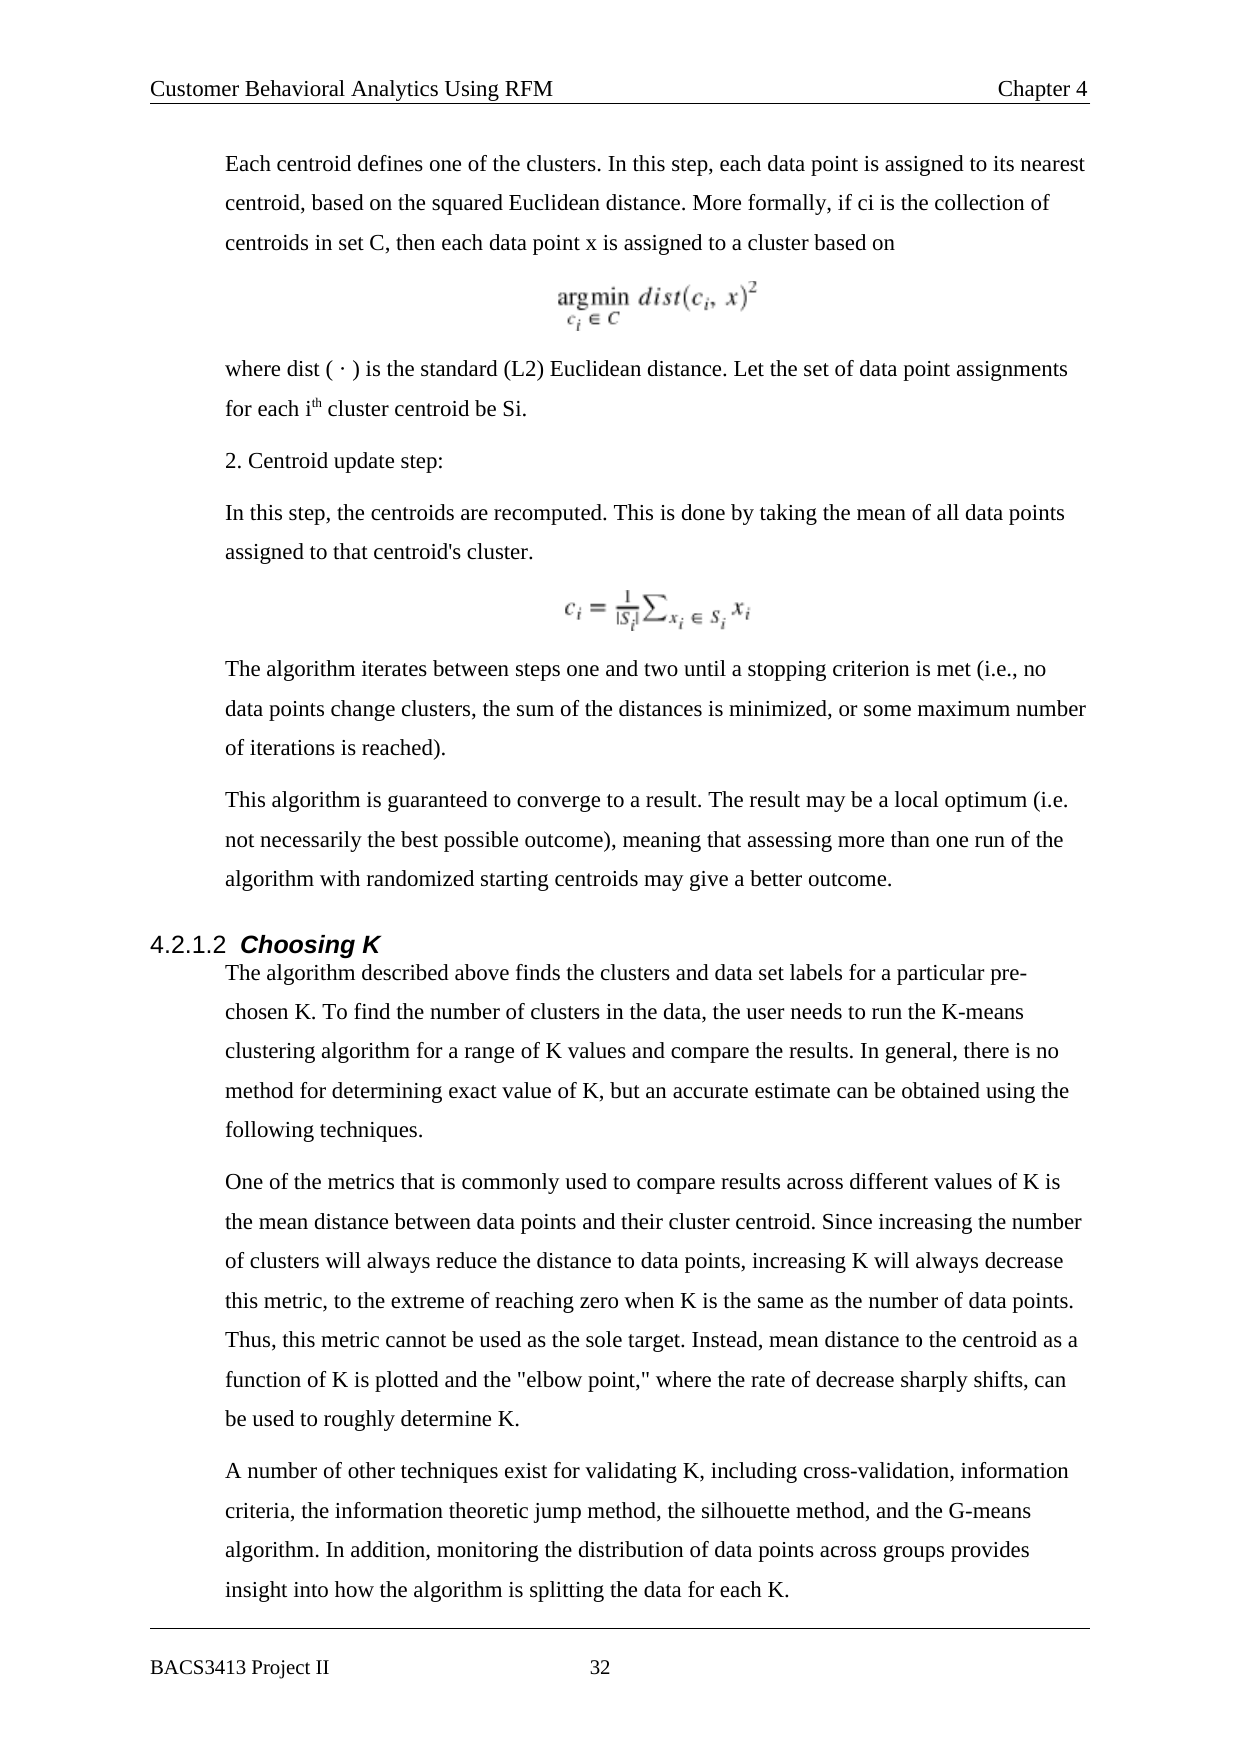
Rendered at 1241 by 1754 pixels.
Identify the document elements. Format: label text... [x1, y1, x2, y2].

text 2. Centroid update step: [225, 447, 1090, 473]
text A number of other techniques exist for validating K, including cross-validation, information criteria, the information theoretic jump method, the silhouette method, and the G-means algorithm. In addition, monitoring the distribution of data points across groups provides insight into how the algorithm is splitting the data for each K. [225, 1457, 1090, 1602]
text The algorithm described above finds the clusters and data set labels for a particular pre-chosen K. To find the number of clusters in the data, the user needs to run the K-means clustering algorithm for a range of K values and compare the results. In general, there is no method for determining exact value of K, but an accurate estimate can be obtained using the following techniques. [225, 958, 1090, 1143]
text One of the metrics that is commonly used to compare results across different values of K is the mean distance between data points and their cluster centroid. Since increasing the number of clusters will always reduce the distance to data points, increasing K will always decrease this metric, to the extreme of reaching zero when K is the same as the number of data points. Thus, this metric cannot be used as the sole target. Instead, mean distance to the centroid as a function of K is plotted and the "elbow point," where the rate of decrease sharply shifts, can be used to roughly determine K. [225, 1168, 1090, 1432]
text This algorithm is guaranteed to converge to a result. The result may be a local optimum (i.e. not necessarily the best possible outcome), meaning that assessing more than one run of the algorithm with randomized starting centroids may give a better outcome. [225, 786, 1090, 892]
text Each centroid defines one of the clusters. In this step, each data point is assigned to its nearest centroid, based on the squared Euclidean distance. More formally, if ci is the collection of centroids in set C, then each data point x is assigned to a cluster based on [225, 150, 1090, 255]
text In this step, the centroids are recomputed. This is done by taking the mean of all data points assigned to that centroid's cluster. [225, 499, 1090, 565]
picture [557, 281, 758, 331]
subtitle Choosing K [150, 930, 1090, 958]
picture [564, 590, 751, 631]
text The algorithm iterates between steps one and two until a stopping criterion is met (i.e., no data points change clusters, the sum of the distances is minimized, or some maximum number of iterations is reached). [225, 655, 1090, 761]
text where dist ( · ) is the standard (L2) Euclidean distance. Let the set of data point assignments for each ith cluster centroid be Si. [225, 355, 1090, 421]
